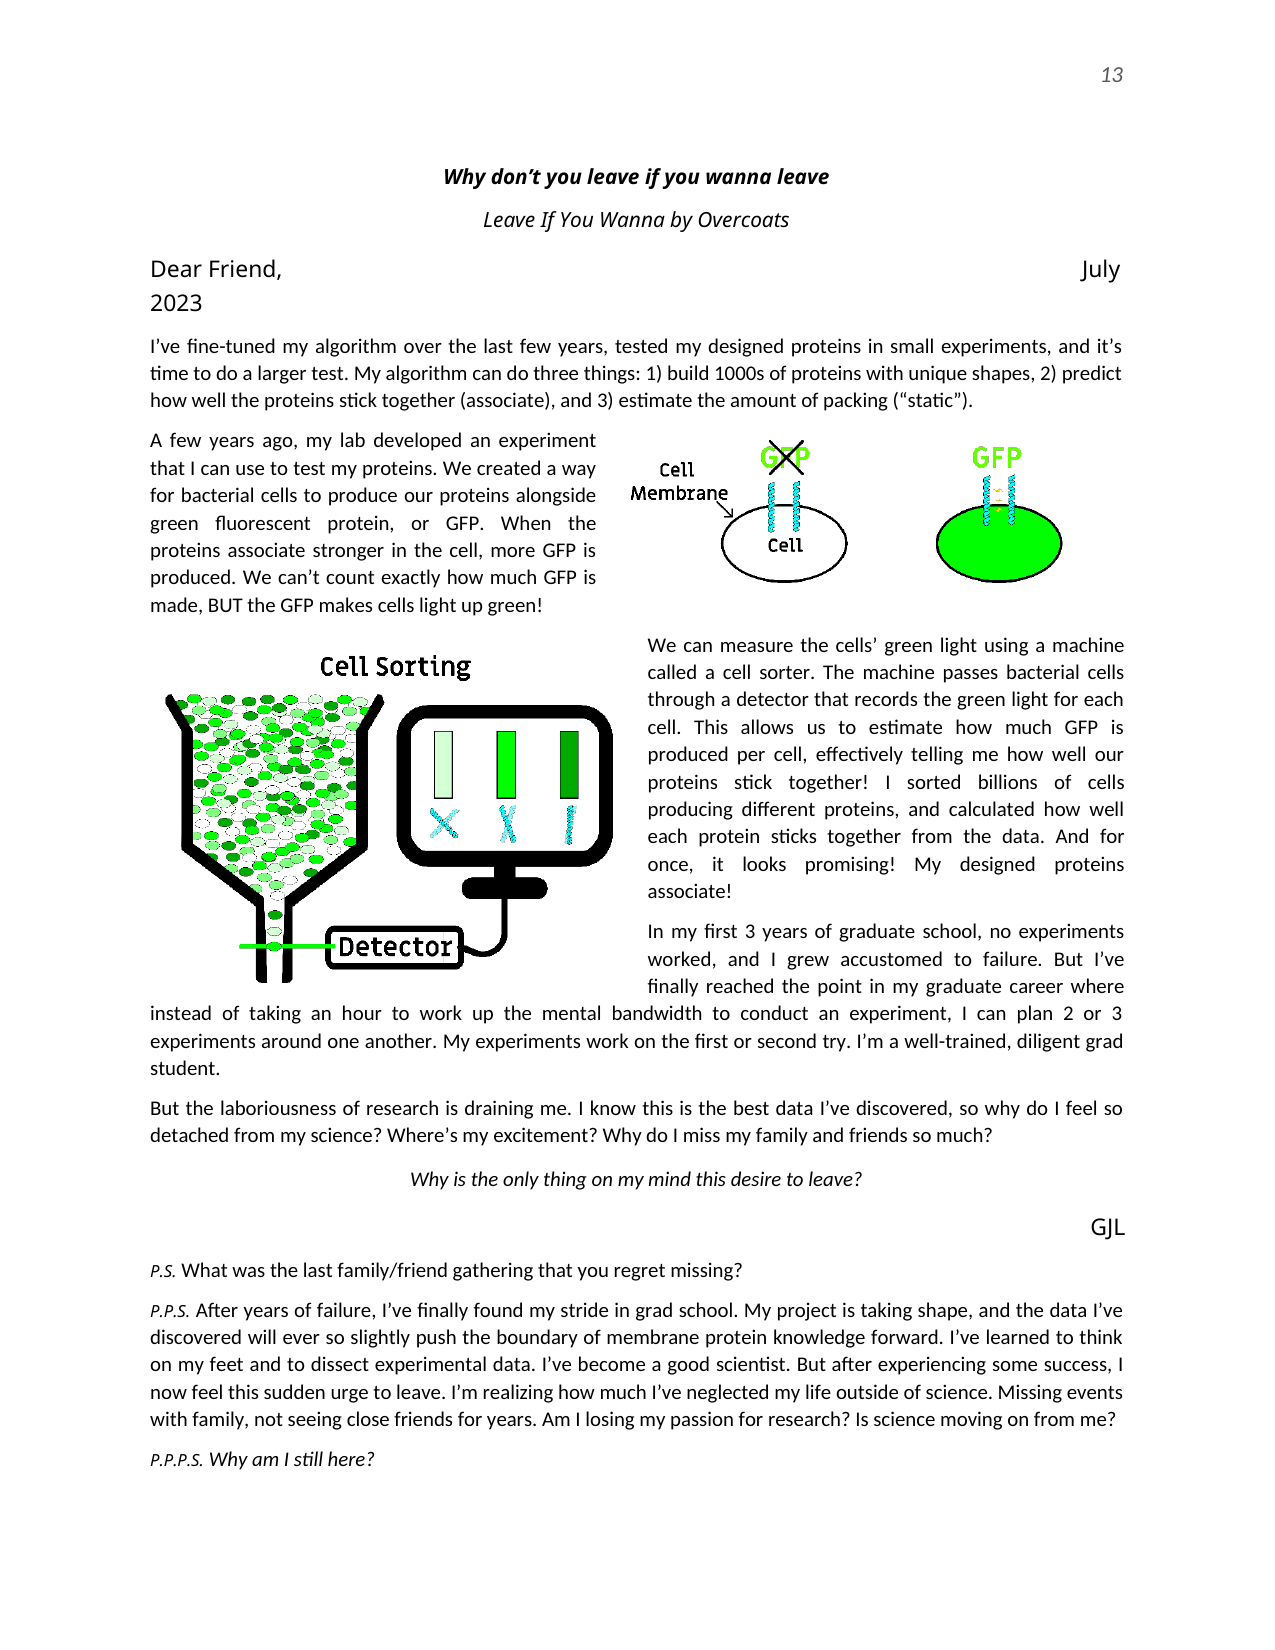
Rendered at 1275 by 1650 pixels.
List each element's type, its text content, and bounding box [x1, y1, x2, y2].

text P.S. What was the last family/friend gathering that you regret missing? [150, 1257, 1125, 1282]
text P.P.P.S. Why am I still here? [150, 1446, 1125, 1472]
text But the laboriousness of research is draining me. I know this is the best data I’ve discovered, so why do I feel so detached from my science? Where’s my excitement? Why do I miss my family and friends so much? [150, 1095, 1125, 1148]
picture [615, 429, 1125, 608]
text GJL [150, 1211, 1125, 1242]
text In my first 3 years of graduate school, no experiments worked, and I grew accustomed to failure. But I’ve finally reached the point in my graduate career where instead of taking an hour to work up the mental bandwidth to conduct an experiment, I can plan 2 or 3 experiments around one another. My experiments work on the first or second try. I’m a well-trained, diligent grad student. [150, 918, 1125, 1081]
text Leave If You Wanna by Overcoats [150, 206, 1125, 234]
text Why don’t you leave if you wanna leave [150, 162, 1125, 191]
text P.P.S. After years of failure, I’ve finally found my stride in grad school. My project is taking shape, and the data I’ve discovered will ever so slightly push the boundary of membrane protein knowledge forward. I’ve learned to think on my feet and to dissect experimental data. I’ve become a good scientist. But after experiencing some success, I now feel this sudden urge to leave. I’m realizing how much I’ve neglected my life outside of science. Missing events with family, not seeing close friends for years. Am I losing my passion for research? Is science moving on from me? [150, 1297, 1125, 1432]
text I’ve fine-tuned my algorithm over the last few years, tested my designed proteins in small experiments, and it’s time to do a larger test. My algorithm can do three things: 1) build 1000s of proteins with unique shapes, 2) predict how well the proteins stick together (associate), and 3) estimate the amount of packing (“static”). [150, 333, 1125, 413]
text Why is the only thing on my mind this desire to leave? [150, 1167, 1125, 1192]
text We can measure the cells’ green light using a machine called a cell sorter. The machine passes bacterial cells through a detector that records the green light for each cell. This allows us to estimate how much GFP is produced per cell, effectively telling me how well our proteins stick together! I sorted billions of cells producing different proteins, and calculated how well each protein sticks together from the data. And for once, it looks promising! My designed proteins associate! [150, 632, 1125, 904]
picture [150, 639, 629, 996]
text Dear Friend, July 2023 [150, 253, 1125, 318]
